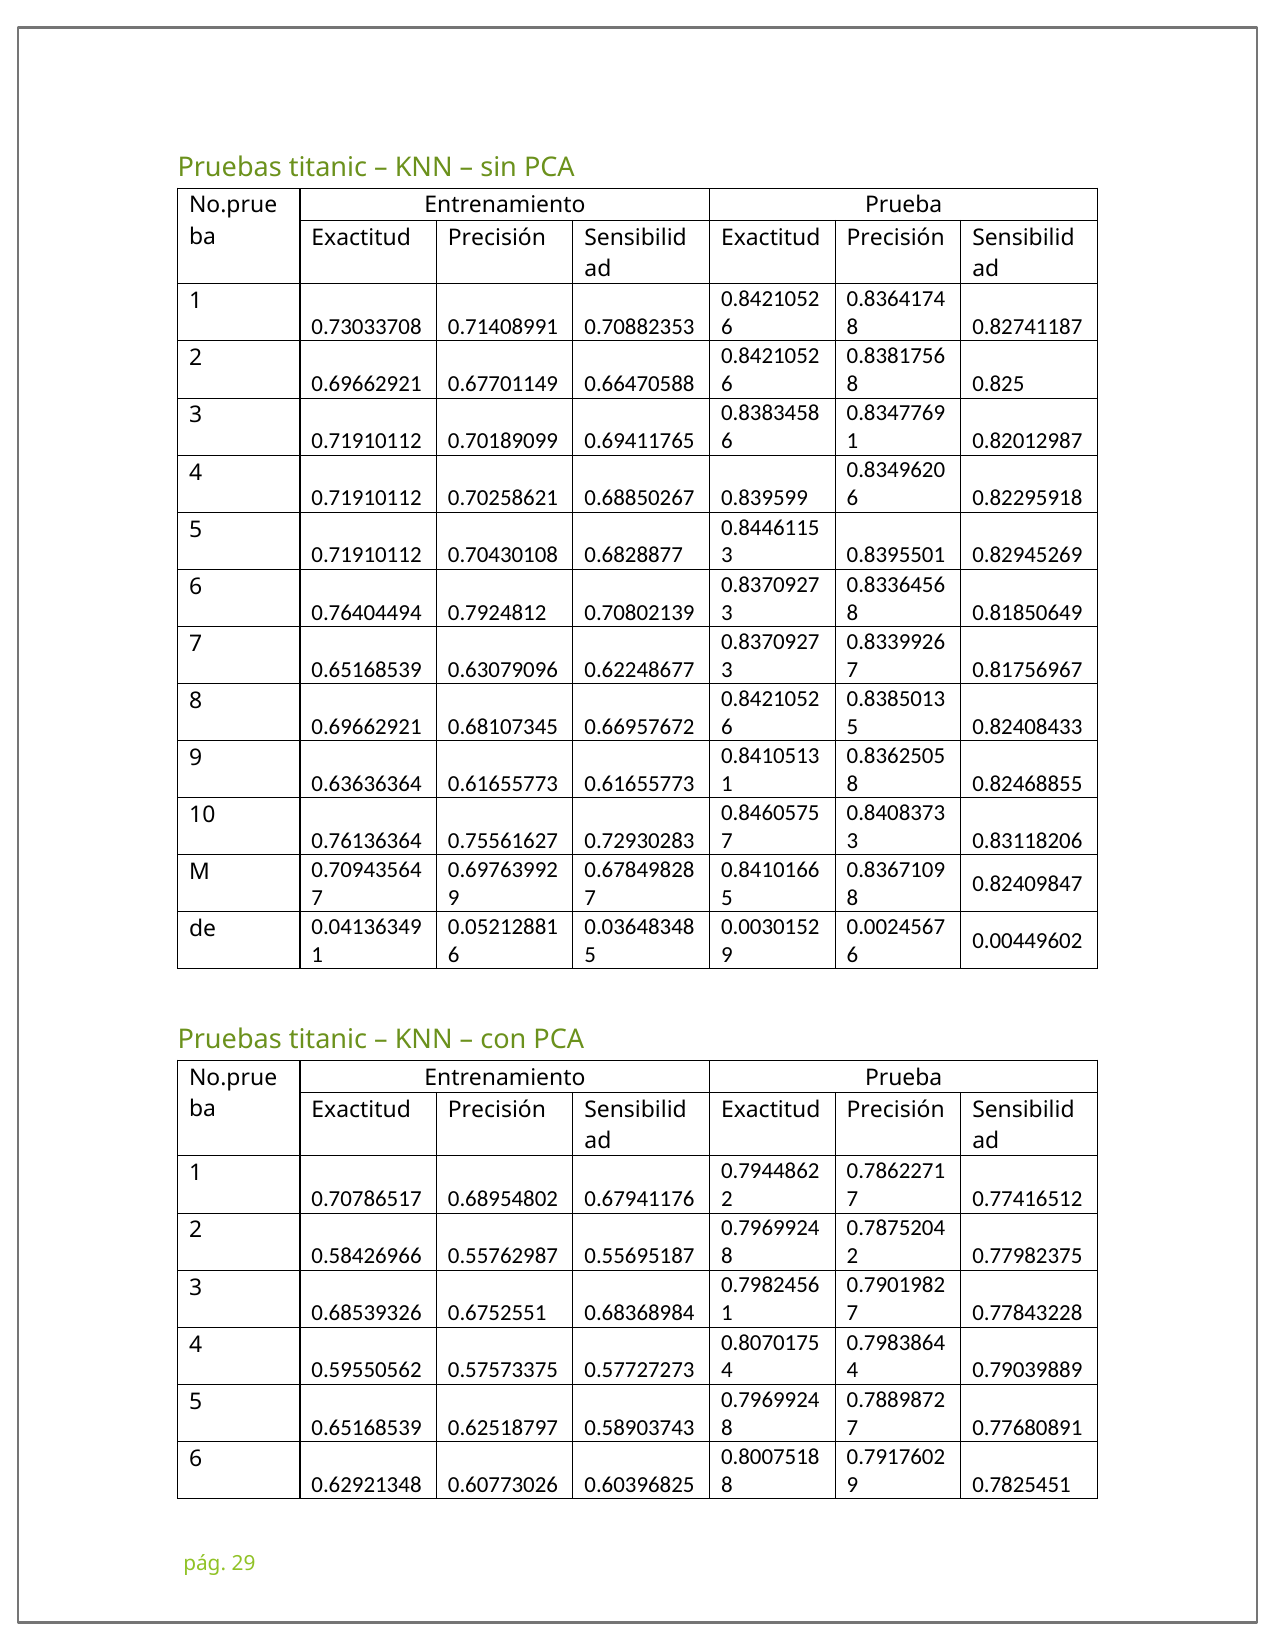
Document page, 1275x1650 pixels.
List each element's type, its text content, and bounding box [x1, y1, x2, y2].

table_cell 4 [178, 1328, 299, 1384]
table_cell 0.82012987 [961, 399, 1097, 454]
table_header Prueba [710, 189, 1097, 220]
table_cell 0.83399267 [836, 627, 960, 683]
table_cell 0.79448622 [710, 1156, 835, 1212]
table_cell 0.00245676 [836, 912, 960, 968]
table_cell Precisión [836, 221, 960, 283]
table_cell 0.60773026 [437, 1442, 572, 1498]
table_cell 0.70802139 [573, 570, 709, 626]
table_cell 0.61655773 [573, 741, 709, 797]
table_cell 0.82945269 [961, 513, 1097, 569]
table_cell 0.63636364 [301, 741, 436, 797]
table_cell 0.81756967 [961, 627, 1097, 683]
table_cell 0.75561627 [437, 798, 572, 854]
table_cell 0.79039889 [961, 1328, 1097, 1384]
table_cell 0.68368984 [573, 1271, 709, 1327]
table_cell 0.65168539 [301, 1385, 436, 1441]
table_cell 0.62921348 [301, 1442, 436, 1498]
table_cell 0.84210526 [710, 284, 835, 340]
table_cell 0.55695187 [573, 1214, 709, 1269]
table_cell 0.825 [961, 341, 1097, 397]
table_cell 9 [178, 741, 299, 797]
table_cell 0.77416512 [961, 1156, 1097, 1212]
table_cell 0.83477691 [836, 399, 960, 454]
table_cell 0.67701149 [437, 341, 572, 397]
subtitle Pruebas titanic – KNN – sin PCA [177, 148, 1098, 184]
table_cell 0.84605757 [710, 798, 835, 854]
table_cell 0.65168539 [301, 627, 436, 683]
table_cell Exactitud [710, 1093, 835, 1155]
table_cell 0.83118206 [961, 798, 1097, 854]
table_cell 0.60396825 [573, 1442, 709, 1498]
table_cell 0.71910112 [301, 513, 436, 569]
table_cell 0.84461153 [710, 513, 835, 569]
subtitle Pruebas titanic – KNN – con PCA [177, 1020, 1098, 1057]
table_cell 0.77982375 [961, 1214, 1097, 1269]
table_cell Sensibilidad [961, 221, 1097, 283]
table_cell 0.66957672 [573, 684, 709, 740]
table_cell M [178, 855, 299, 911]
table_cell 0.79824561 [710, 1271, 835, 1327]
table_cell 0.58903743 [573, 1385, 709, 1441]
table_cell 3 [178, 399, 299, 454]
table_cell 0.82295918 [961, 456, 1097, 512]
table_cell 0.84083733 [836, 798, 960, 854]
table_cell 0.68850267 [573, 456, 709, 512]
table_cell 0.76136364 [301, 798, 436, 854]
table_cell 0.57573375 [437, 1328, 572, 1384]
table_cell 0.709435647 [301, 855, 436, 911]
table_cell 0.78622717 [836, 1156, 960, 1212]
table_cell 0.6828877 [573, 513, 709, 569]
table_cell 0.68954802 [437, 1156, 572, 1212]
table_cell 0.67941176 [573, 1156, 709, 1212]
table_cell 0.82409847 [961, 855, 1097, 911]
table_cell 0.83817568 [836, 341, 960, 397]
table_cell 0.83671098 [836, 855, 960, 911]
table_cell 0.72930283 [573, 798, 709, 854]
table_cell Sensibilidad [961, 1093, 1097, 1155]
table_cell 0.61655773 [437, 741, 572, 797]
table_cell Precisión [437, 221, 572, 283]
table_header No.prueba [178, 189, 299, 283]
table_cell 0.82468855 [961, 741, 1097, 797]
table_cell 0.55762987 [437, 1214, 572, 1269]
table_cell 0.036483485 [573, 912, 709, 968]
table_cell 5 [178, 1385, 299, 1441]
table_cell 0.79019827 [836, 1271, 960, 1327]
table_cell 0.82741187 [961, 284, 1097, 340]
table_cell 0.62518797 [437, 1385, 572, 1441]
table_cell 0.83834586 [710, 399, 835, 454]
table_header Entrenamiento [301, 1061, 709, 1092]
table_cell 0.69662921 [301, 341, 436, 397]
table_cell 0.697639929 [437, 855, 572, 911]
table_header No.prueba [178, 1061, 299, 1155]
table_cell 1 [178, 1156, 299, 1212]
table_cell 0.71910112 [301, 456, 436, 512]
table_cell 0.83364568 [836, 570, 960, 626]
table_header Prueba [710, 1061, 1097, 1092]
table_cell 0.82408433 [961, 684, 1097, 740]
table_cell 0.83496206 [836, 456, 960, 512]
table_cell Exactitud [301, 221, 436, 283]
table_cell 0.70258621 [437, 456, 572, 512]
table_cell 0.84210526 [710, 684, 835, 740]
table_cell Sensibilidad [573, 1093, 709, 1155]
table_cell 0.79699248 [710, 1385, 835, 1441]
table_cell 6 [178, 1442, 299, 1498]
table_cell 0.66470588 [573, 341, 709, 397]
table_cell 0.70189099 [437, 399, 572, 454]
table_cell 7 [178, 627, 299, 683]
table_cell 0.81850649 [961, 570, 1097, 626]
table_cell 0.80701754 [710, 1328, 835, 1384]
table_cell 0.68107345 [437, 684, 572, 740]
table_cell 0.83709273 [710, 570, 835, 626]
table_cell Precisión [836, 1093, 960, 1155]
table_header Entrenamiento [301, 189, 709, 220]
table_cell 0.84101665 [710, 855, 835, 911]
table_cell 4 [178, 456, 299, 512]
table_cell 0.00449602 [961, 912, 1097, 968]
table_cell 0.052128816 [437, 912, 572, 968]
table_cell 0.7924812 [437, 570, 572, 626]
table_cell 0.00301529 [710, 912, 835, 968]
table_cell 0.57727273 [573, 1328, 709, 1384]
table_cell 0.84210526 [710, 341, 835, 397]
table_cell 0.83709273 [710, 627, 835, 683]
table_cell 10 [178, 798, 299, 854]
table_cell 0.041363491 [301, 912, 436, 968]
table_cell 0.59550562 [301, 1328, 436, 1384]
table_cell 0.76404494 [301, 570, 436, 626]
table_cell 0.77680891 [961, 1385, 1097, 1441]
table_cell 0.62248677 [573, 627, 709, 683]
table_cell de [178, 912, 299, 968]
table_cell 0.69662921 [301, 684, 436, 740]
table_cell 0.79699248 [710, 1214, 835, 1269]
table_cell Sensibilidad [573, 221, 709, 283]
table_cell 6 [178, 570, 299, 626]
table_cell Precisión [437, 1093, 572, 1155]
table_cell 0.58426966 [301, 1214, 436, 1269]
table_cell 0.78898727 [836, 1385, 960, 1441]
table_cell Exactitud [301, 1093, 436, 1155]
table_cell 0.7825451 [961, 1442, 1097, 1498]
table_cell 0.70786517 [301, 1156, 436, 1212]
table_cell 0.678498287 [573, 855, 709, 911]
table_cell 0.79838644 [836, 1328, 960, 1384]
table_cell 0.69411765 [573, 399, 709, 454]
table_cell 5 [178, 513, 299, 569]
table_cell 0.6752551 [437, 1271, 572, 1327]
table_cell 0.63079096 [437, 627, 572, 683]
table_cell 0.79176029 [836, 1442, 960, 1498]
table_cell 0.83850135 [836, 684, 960, 740]
table_cell 0.71910112 [301, 399, 436, 454]
table_cell 0.78752042 [836, 1214, 960, 1269]
table_cell 0.77843228 [961, 1271, 1097, 1327]
table_cell 0.71408991 [437, 284, 572, 340]
table_cell 0.73033708 [301, 284, 436, 340]
table_cell 0.68539326 [301, 1271, 436, 1327]
table_cell 2 [178, 341, 299, 397]
table_cell 0.8395501 [836, 513, 960, 569]
table_cell 0.839599 [710, 456, 835, 512]
table_cell 0.80075188 [710, 1442, 835, 1498]
table_cell 2 [178, 1214, 299, 1269]
table_cell 3 [178, 1271, 299, 1327]
table_cell Exactitud [710, 221, 835, 283]
table_cell 8 [178, 684, 299, 740]
table_cell 0.70430108 [437, 513, 572, 569]
table_cell 0.84105131 [710, 741, 835, 797]
table_cell 0.70882353 [573, 284, 709, 340]
table_cell 0.83641748 [836, 284, 960, 340]
table_cell 1 [178, 284, 299, 340]
table_cell 0.83625058 [836, 741, 960, 797]
